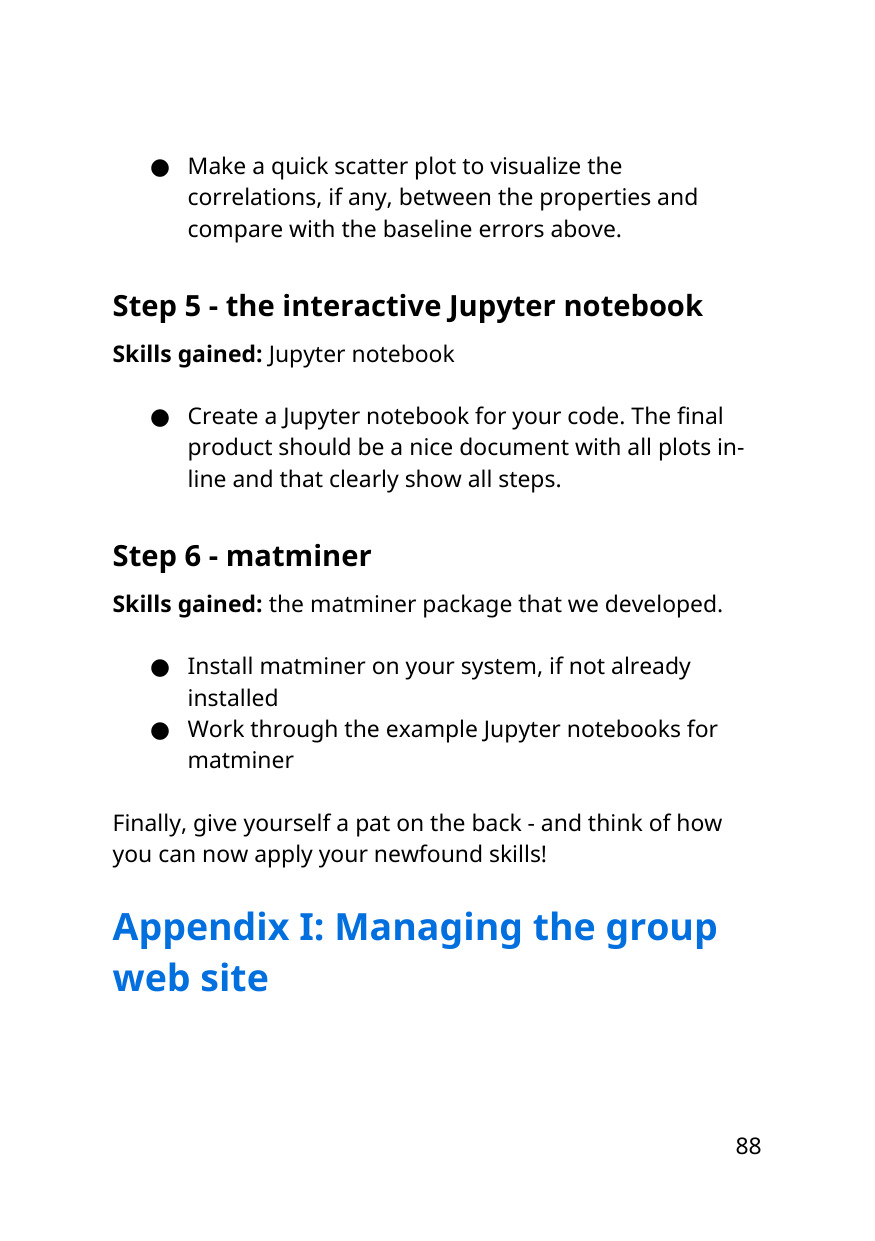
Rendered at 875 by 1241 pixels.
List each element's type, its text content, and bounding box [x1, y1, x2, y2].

list Create a Jupyter notebook for your code. The final product should be a nice document with all plots in-line and that clearly show all steps. [150, 400, 762, 494]
subtitle Step 6 - matminer [112, 536, 762, 575]
text Skills gained: Jupyter notebook [112, 338, 762, 369]
subtitle Appendix I: Managing the group web site [112, 900, 762, 1002]
list Install matminer on your system, if not already installed [150, 650, 762, 713]
subtitle Step 5 - the interactive Jupyter notebook [112, 285, 762, 325]
text Skills gained: the matminer package that we developed. [112, 588, 762, 619]
text Finally, give yourself a pat on the back - and think of how you can now apply your newfound skills! [112, 806, 762, 869]
list Make a quick scatter plot to visualize the correlations, if any, between the properties and compare with the baseline errors above. [150, 150, 762, 244]
list Work through the example Jupyter notebooks for matminer [150, 713, 762, 775]
